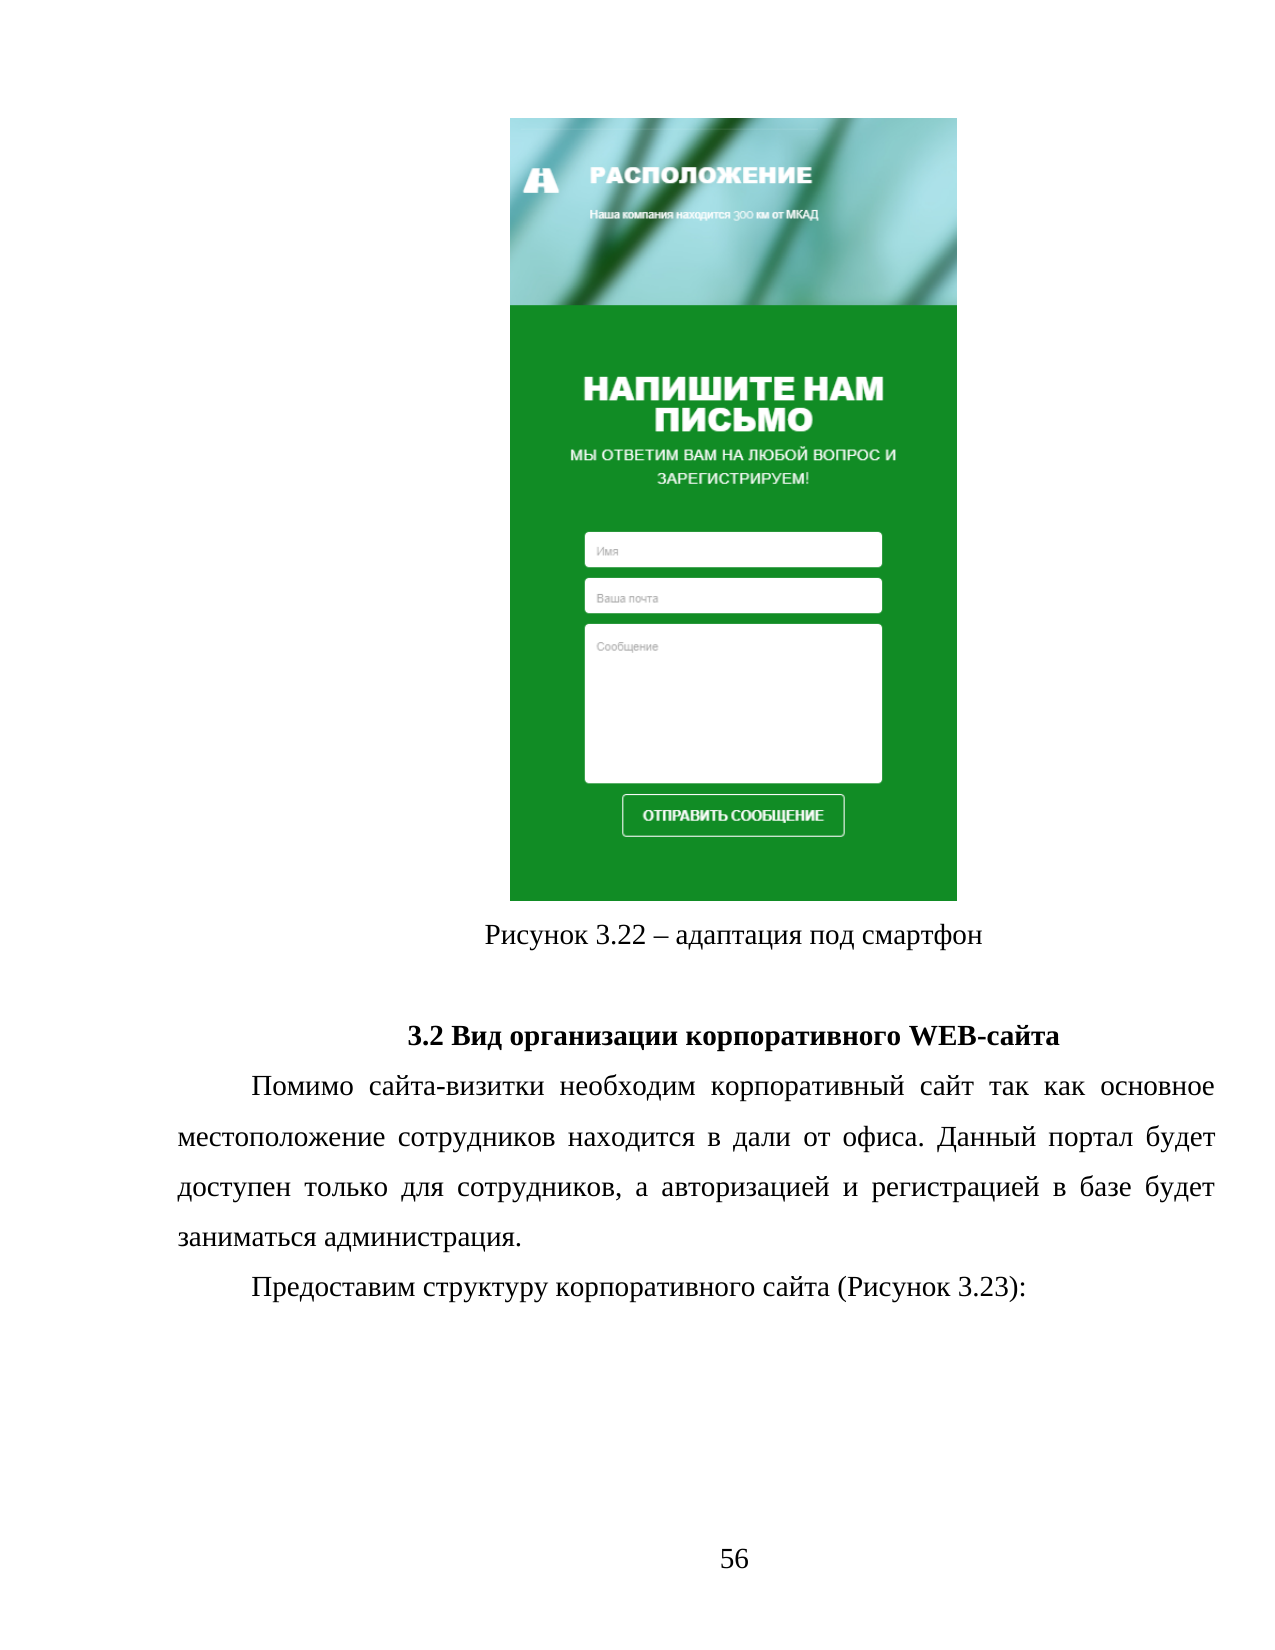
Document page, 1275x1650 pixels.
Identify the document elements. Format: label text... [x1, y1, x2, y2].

subtitle 3.2 Вид организации корпоративного WEB-сайта [177, 1018, 1216, 1052]
text Предоставим структуру корпоративного сайта (Рисунок 3.23): [177, 1269, 1216, 1303]
picture [510, 118, 957, 901]
text Помимо сайта-визитки необходим корпоративный сайт так как основное местоположение сотрудников находится в дали от офиса. Данный портал будет доступен только для сотрудников, а авторизацией и регистрацией в базе будет заниматься администрация. [177, 1068, 1216, 1253]
text Рисунок 3.22 – адаптация под смартфон [177, 917, 1216, 951]
